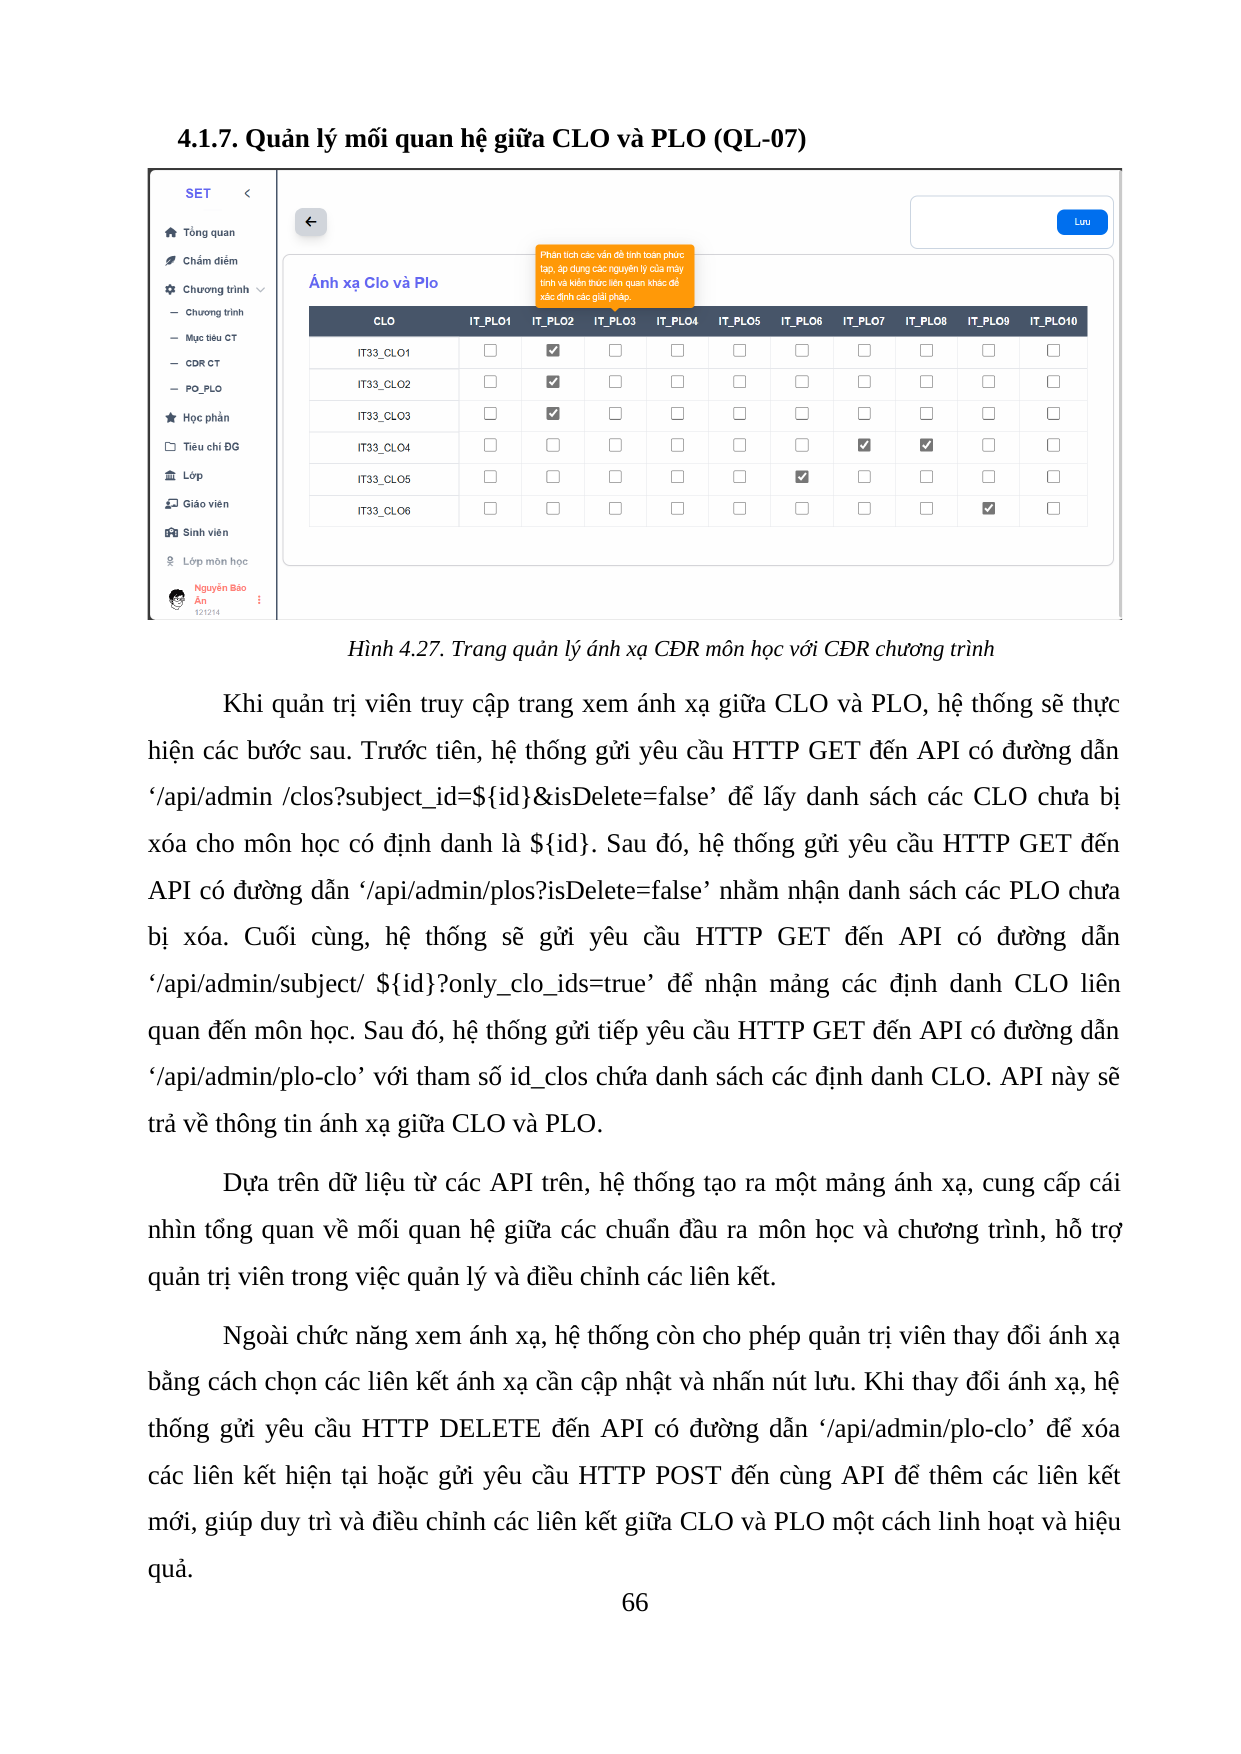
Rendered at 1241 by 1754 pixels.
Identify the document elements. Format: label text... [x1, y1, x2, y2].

subtitle Quản lý mối quan hệ giữa CLO và PLO (QL-07) [177, 122, 1122, 153]
text Khi quản trị viên truy cập trang xem ánh xạ giữa CLO và PLO, hệ thống sẽ thực hiện các bước sau. Trước tiên, hệ thống gửi yêu cầu HTTP GET đến API có đường dẫn ‘/api/admin /clos?subject_id=${id}&isDelete=false’ để lấy danh sách các CLO chưa bị xóa cho môn học có định danh là ${id}. Sau đó, hệ thống gửi yêu cầu HTTP GET đến API có đường dẫn ‘/api/admin/plos?isDelete=false’ nhằm nhận danh sách các PLO chưa bị xóa. Cuối cùng, hệ thống sẽ gửi yêu cầu HTTP GET đến API có đường dẫn ‘/api/admin/subject/ ${id}?only_clo_ids=true’ để nhận mảng các định danh CLO liên quan đến môn học. Sau đó, hệ thống gửi tiếp yêu cầu HTTP GET đến API có đường dẫn ‘/api/admin/plo-clo’ với tham số id_clos chứa danh sách các định danh CLO. API này sẽ trả về thông tin ánh xạ giữa CLO và PLO. [148, 687, 1122, 1138]
picture [147, 168, 1123, 620]
text Dựa trên dữ liệu từ các API trên, hệ thống tạo ra một mảng ánh xạ, cung cấp cái nhìn tổng quan về mối quan hệ giữa các chuẩn đầu ra môn học và chương trình, hỗ trợ quản trị viên trong việc quản lý và điều chỉnh các liên kết. [148, 1166, 1122, 1291]
text Ngoài chức năng xem ánh xạ, hệ thống còn cho phép quản trị viên thay đổi ánh xạ bằng cách chọn các liên kết ánh xạ cần cập nhật và nhấn nút lưu. Khi thay đổi ánh xạ, hệ thống gửi yêu cầu HTTP DELETE đến API có đường dẫn ‘/api/admin/plo-clo’ để xóa các liên kết hiện tại hoặc gửi yêu cầu HTTP POST đến cùng API để thêm các liên kết mới, giúp duy trì và điều chỉnh các liên kết giữa CLO và PLO một cách linh hoạt và hiệu quả. [148, 1319, 1122, 1583]
